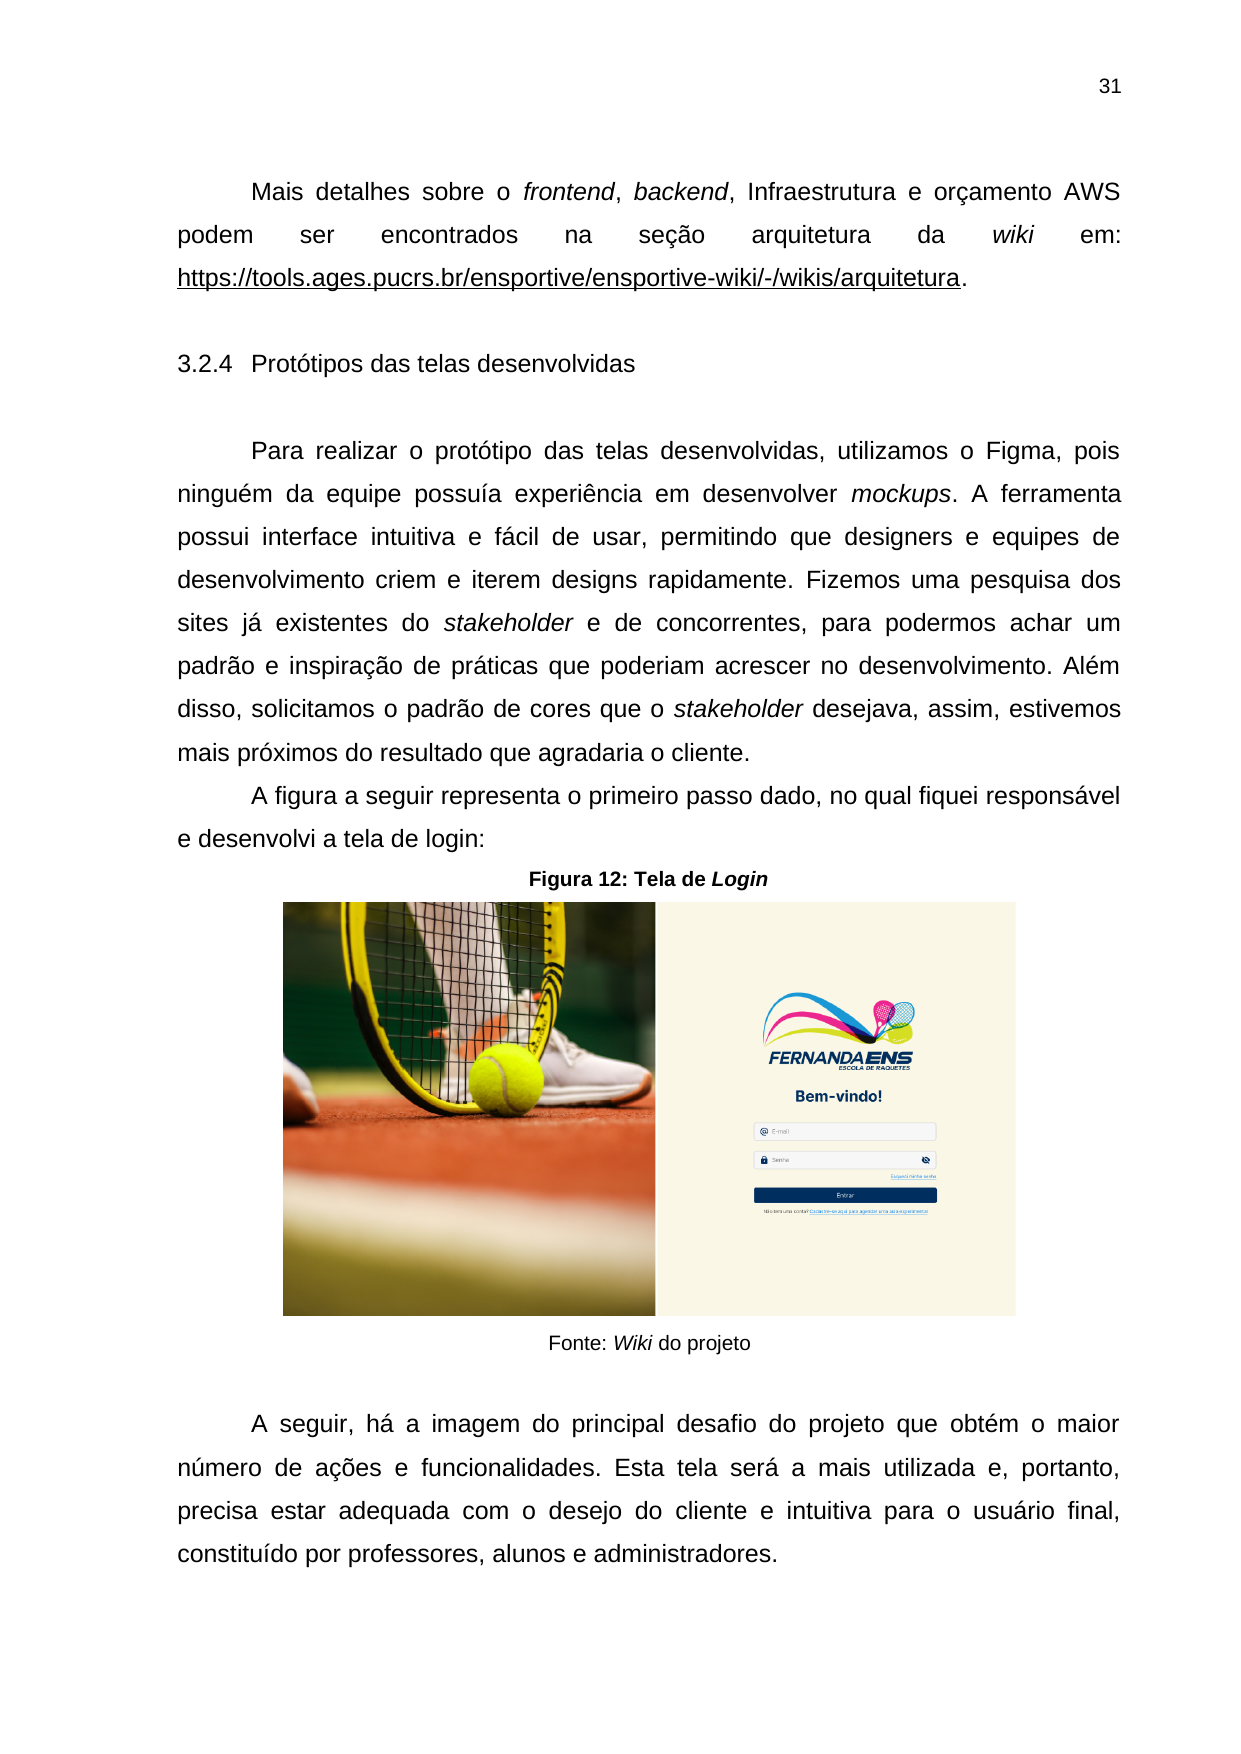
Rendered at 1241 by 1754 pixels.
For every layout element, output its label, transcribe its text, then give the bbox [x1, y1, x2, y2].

text A seguir, há a imagem do principal desafio do projeto que obtém o maior número de ações e funcionalidades. Esta tela será a mais utilizada e, portanto, precisa estar adequada com o desejo do cliente e intuitiva para o usuário final, constituído por professores, alunos e administradores. [177, 1409, 1122, 1567]
text A figura a seguir representa o primeiro passo dado, no qual fiquei responsável e desenvolvi a tela de login: [177, 781, 1122, 853]
text Fonte: Wiki do projeto [177, 1330, 1122, 1354]
picture [283, 902, 1016, 1316]
text Para realizar o protótipo das telas desenvolvidas, utilizamos o Figma, pois ninguém da equipe possuía experiência em desenvolver mockups. A ferramenta possui interface intuitiva e fácil de usar, permitindo que designers e equipes de desenvolvimento criem e iterem designs rapidamente. Fizemos uma pesquisa dos sites já existentes do stakeholder e de concorrentes, para podermos achar um padrão e inspiração de práticas que poderiam acrescer no desenvolvimento. Além disso, solicitamos o padrão de cores que o stakeholder desejava, assim, estivemos mais próximos do resultado que agradaria o cliente. [177, 436, 1122, 766]
list Protótipos das telas desenvolvidas [177, 349, 1122, 378]
text Mais detalhes sobre o frontend, backend, Infraestrutura e orçamento AWS podem ser encontrados na seção arquitetura da wiki em: https://tools.ages.pucrs.br/ensportive/ensportive-wiki/-/wikis/arquitetura. [177, 177, 1122, 292]
